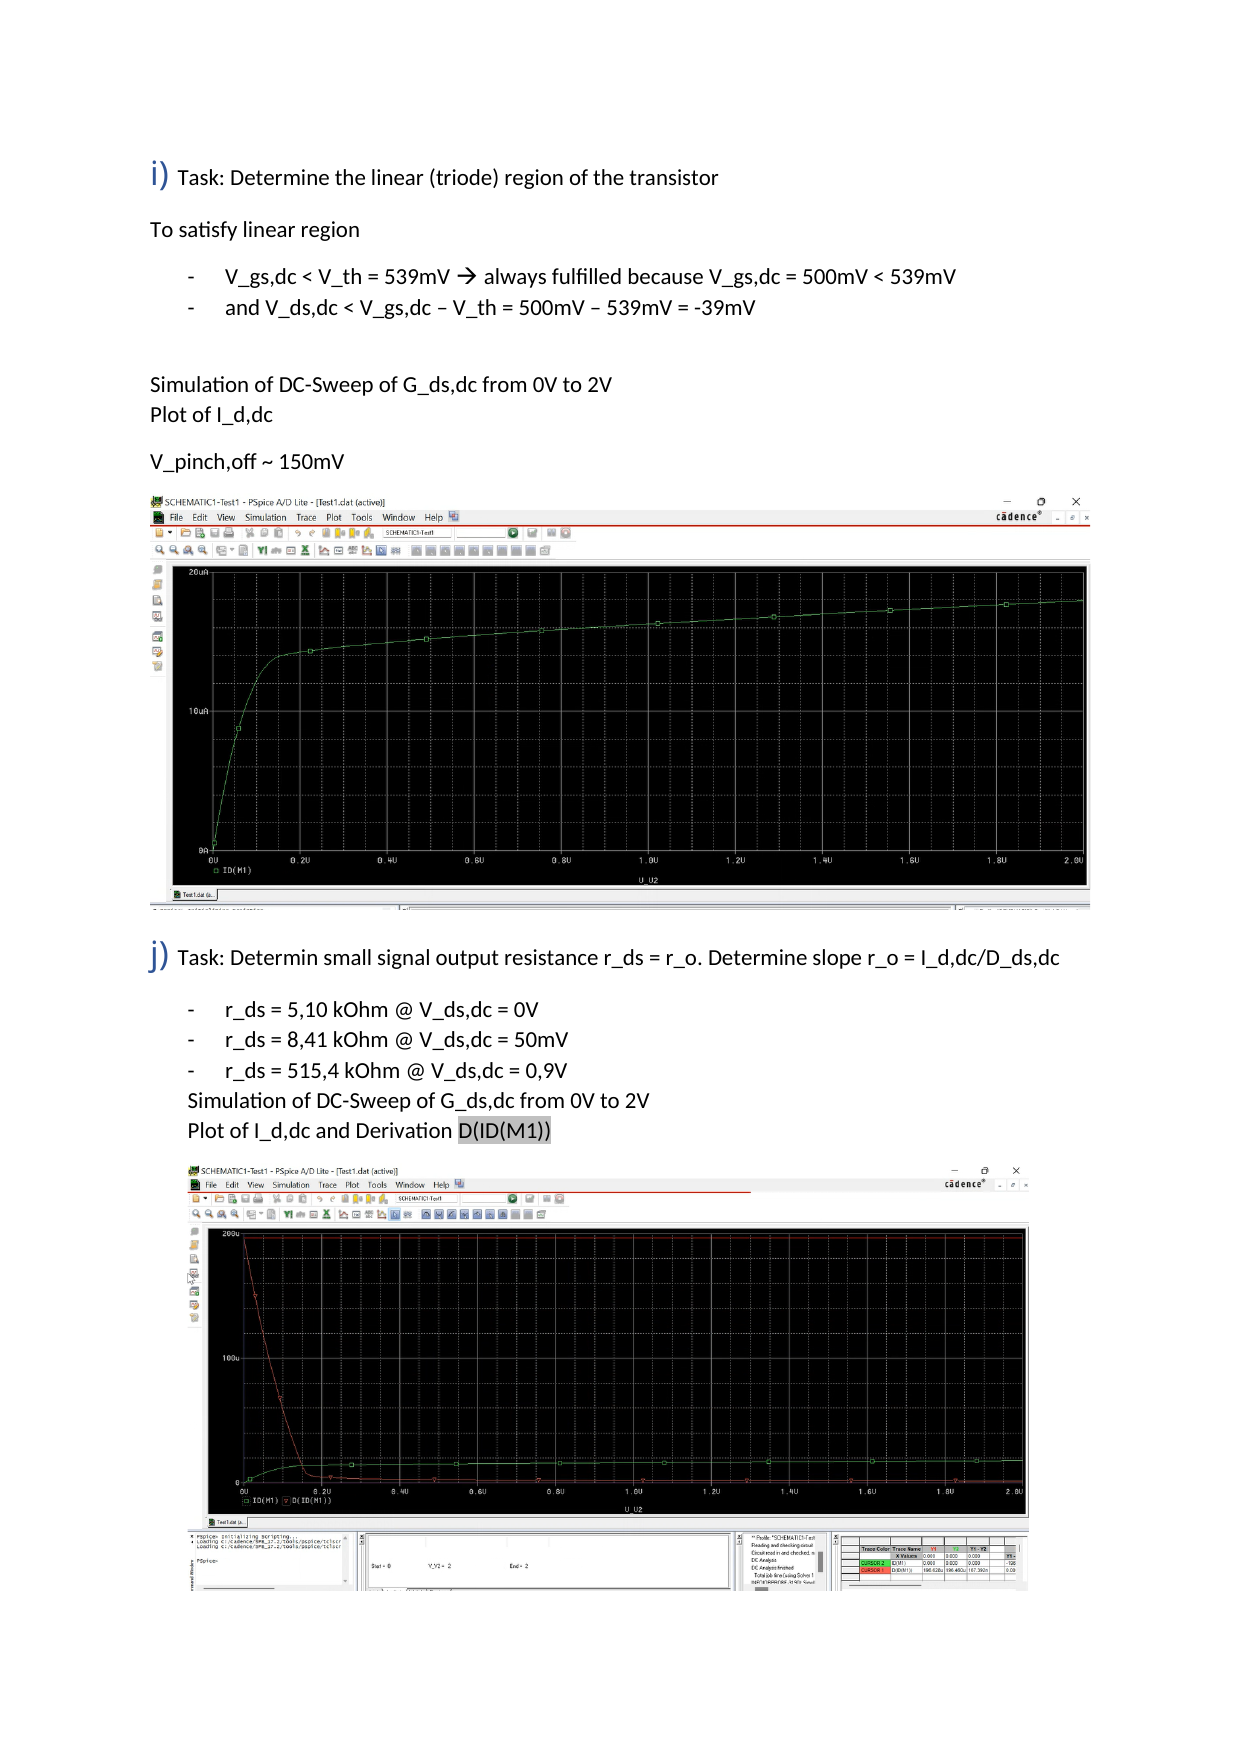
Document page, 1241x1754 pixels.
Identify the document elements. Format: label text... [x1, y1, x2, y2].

text j) Task: Determin small signal output resistance r_ds = r_o. Determine slope r_o = I_d,dc/D_ds,dc [150, 930, 1090, 975]
list r_ds = 5,10 kOhm @ V_ds,dc = 0V [187, 995, 1090, 1023]
list V_gs,dc < V_th = 539mV always fulfilled because V_gs,dc = 500mV < 539mV [187, 262, 1090, 291]
list r_ds = 8,41 kOhm @ V_ds,dc = 50mV [187, 1026, 1090, 1054]
list r_ds = 515,4 kOhm @ V_ds,dc = 0,9V [187, 1056, 1090, 1084]
text V_pinch,off ~ 150mV [150, 447, 1090, 475]
text i) Task: Determine the linear (triode) region of the transistor [150, 150, 1090, 195]
picture [150, 493, 1091, 910]
list and V_ds,dc < V_gs,dc – V_th = 500mV – 539mV = -39mV [187, 293, 1090, 321]
picture [187, 1163, 1029, 1591]
text Simulation of DC-Sweep of G_ds,dc from 0V to 2V Plot of I_d,dc [150, 370, 1090, 428]
text To satisfy linear region [150, 216, 1090, 244]
list Simulation of DC-Sweep of G_ds,dc from 0V to 2V Plot of I_d,dc and Derivation D(ID(M1)) [187, 1086, 1090, 1144]
